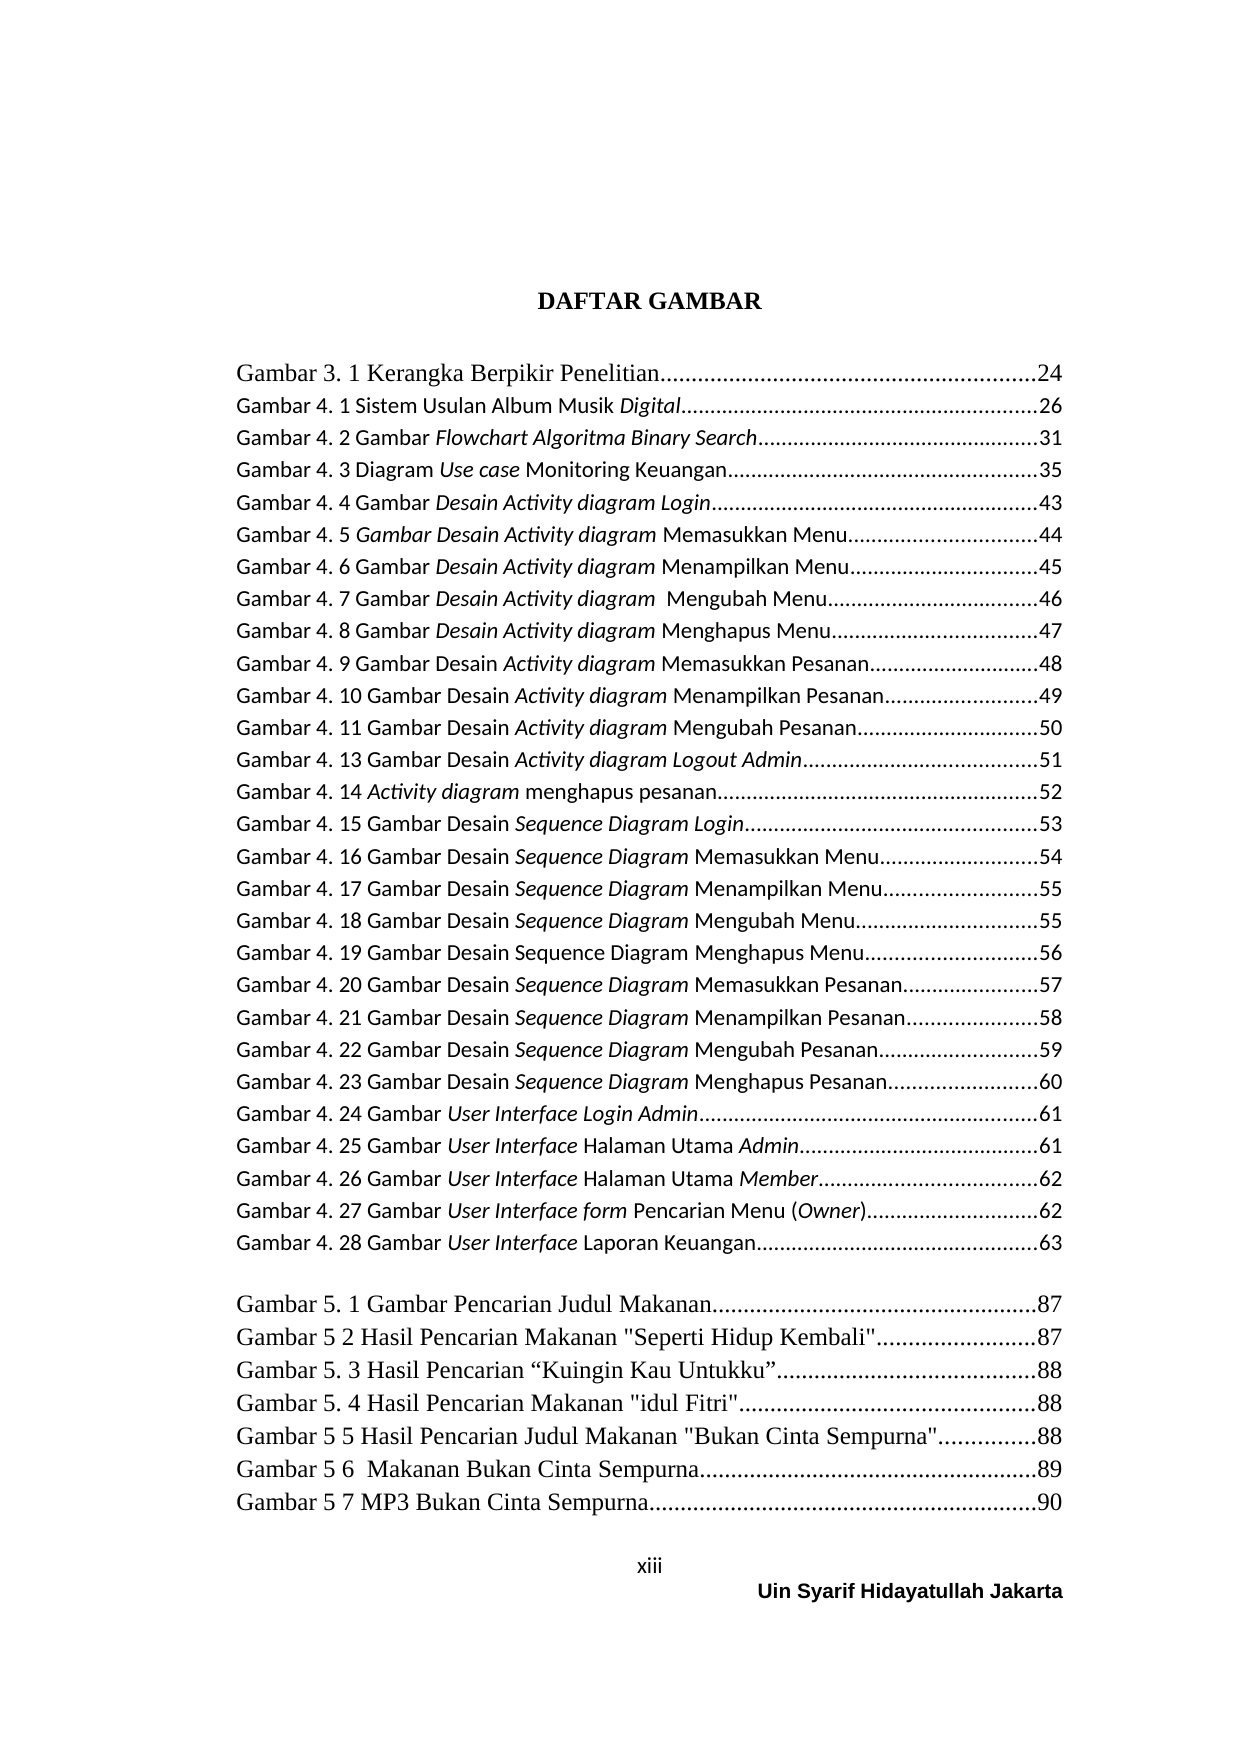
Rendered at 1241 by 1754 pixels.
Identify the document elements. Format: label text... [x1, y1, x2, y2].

text Gambar 4. 1 Sistem Usulan Album Musik Digital 26 [236, 391, 1063, 419]
text Gambar 5. 4 Hasil Pencarian Makanan "idul Fitri" 88 [236, 1388, 1063, 1417]
text Gambar 5 7 MP3 Bukan Cinta Sempurna 90 [236, 1487, 1063, 1516]
text Gambar 4. 3 Diagram Use case Monitoring Keuangan 35 [236, 456, 1063, 483]
text Gambar 4. 27 Gambar User Interface form Pencarian Menu (Owner) 62 [236, 1196, 1063, 1224]
text Gambar 4. 7 Gambar Desain Activity diagram Mengubah Menu 46 [236, 584, 1063, 612]
text Gambar 5 6 Makanan Bukan Cinta Sempurna 89 [236, 1454, 1063, 1483]
text Gambar 5 2 Hasil Pencarian Makanan "Seperti Hidup Kembali" 87 [236, 1322, 1063, 1351]
text Gambar 4. 16 Gambar Desain Sequence Diagram Memasukkan Menu 54 [236, 842, 1063, 870]
text Gambar 4. 26 Gambar User Interface Halaman Utama Member 62 [236, 1164, 1063, 1192]
text Gambar 4. 15 Gambar Desain Sequence Diagram Login 53 [236, 809, 1063, 838]
text Gambar 4. 25 Gambar User Interface Halaman Utama Admin 61 [236, 1131, 1063, 1159]
text Gambar 4. 20 Gambar Desain Sequence Diagram Memasukkan Pesanan 57 [236, 971, 1063, 998]
text Gambar 4. 21 Gambar Desain Sequence Diagram Menampilkan Pesanan 58 [236, 1003, 1063, 1031]
text Gambar 4. 8 Gambar Desain Activity diagram Menghapus Menu 47 [236, 616, 1063, 644]
text Gambar 4. 19 Gambar Desain Sequence Diagram Menghapus Menu 56 [236, 938, 1063, 966]
text Gambar 5. 3 Hasil Pencarian “Kuingin Kau Untukku” 88 [236, 1355, 1063, 1384]
text Gambar 5. 1 Gambar Pencarian Judul Makanan 87 [236, 1289, 1063, 1318]
text Gambar 4. 23 Gambar Desain Sequence Diagram Menghapus Pesanan 60 [236, 1067, 1063, 1095]
text Gambar 4. 6 Gambar Desain Activity diagram Menampilkan Menu 45 [236, 552, 1063, 580]
text Gambar 4. 9 Gambar Desain Activity diagram Memasukkan Pesanan 48 [236, 649, 1063, 677]
text Gambar 4. 13 Gambar Desain Activity diagram Logout Admin 51 [236, 745, 1063, 773]
text Gambar 4. 18 Gambar Desain Sequence Diagram Mengubah Menu 55 [236, 906, 1063, 934]
text Gambar 4. 24 Gambar User Interface Login Admin 61 [236, 1099, 1063, 1127]
subtitle DAFTAR GAMBAR [236, 286, 1063, 315]
text Gambar 3. 1 Kerangka Berpikir Penelitian 24 [236, 358, 1063, 387]
text Gambar 4. 11 Gambar Desain Activity diagram Mengubah Pesanan 50 [236, 713, 1063, 741]
text Gambar 4. 17 Gambar Desain Sequence Diagram Menampilkan Menu 55 [236, 874, 1063, 902]
text Gambar 4. 5 Gambar Desain Activity diagram Memasukkan Menu 44 [236, 520, 1063, 548]
text Gambar 4. 4 Gambar Desain Activity diagram Login 43 [236, 488, 1063, 516]
text Gambar 4. 22 Gambar Desain Sequence Diagram Mengubah Pesanan 59 [236, 1035, 1063, 1063]
text Gambar 4. 28 Gambar User Interface Laporan Keuangan 63 [236, 1228, 1063, 1256]
text Gambar 4. 14 Activity diagram menghapus pesanan 52 [236, 777, 1063, 805]
text Gambar 4. 10 Gambar Desain Activity diagram Menampilkan Pesanan 49 [236, 681, 1063, 709]
text Gambar 5 5 Hasil Pencarian Judul Makanan "Bukan Cinta Sempurna" 88 [236, 1421, 1063, 1450]
text Gambar 4. 2 Gambar Flowchart Algoritma Binary Search 31 [236, 423, 1063, 451]
